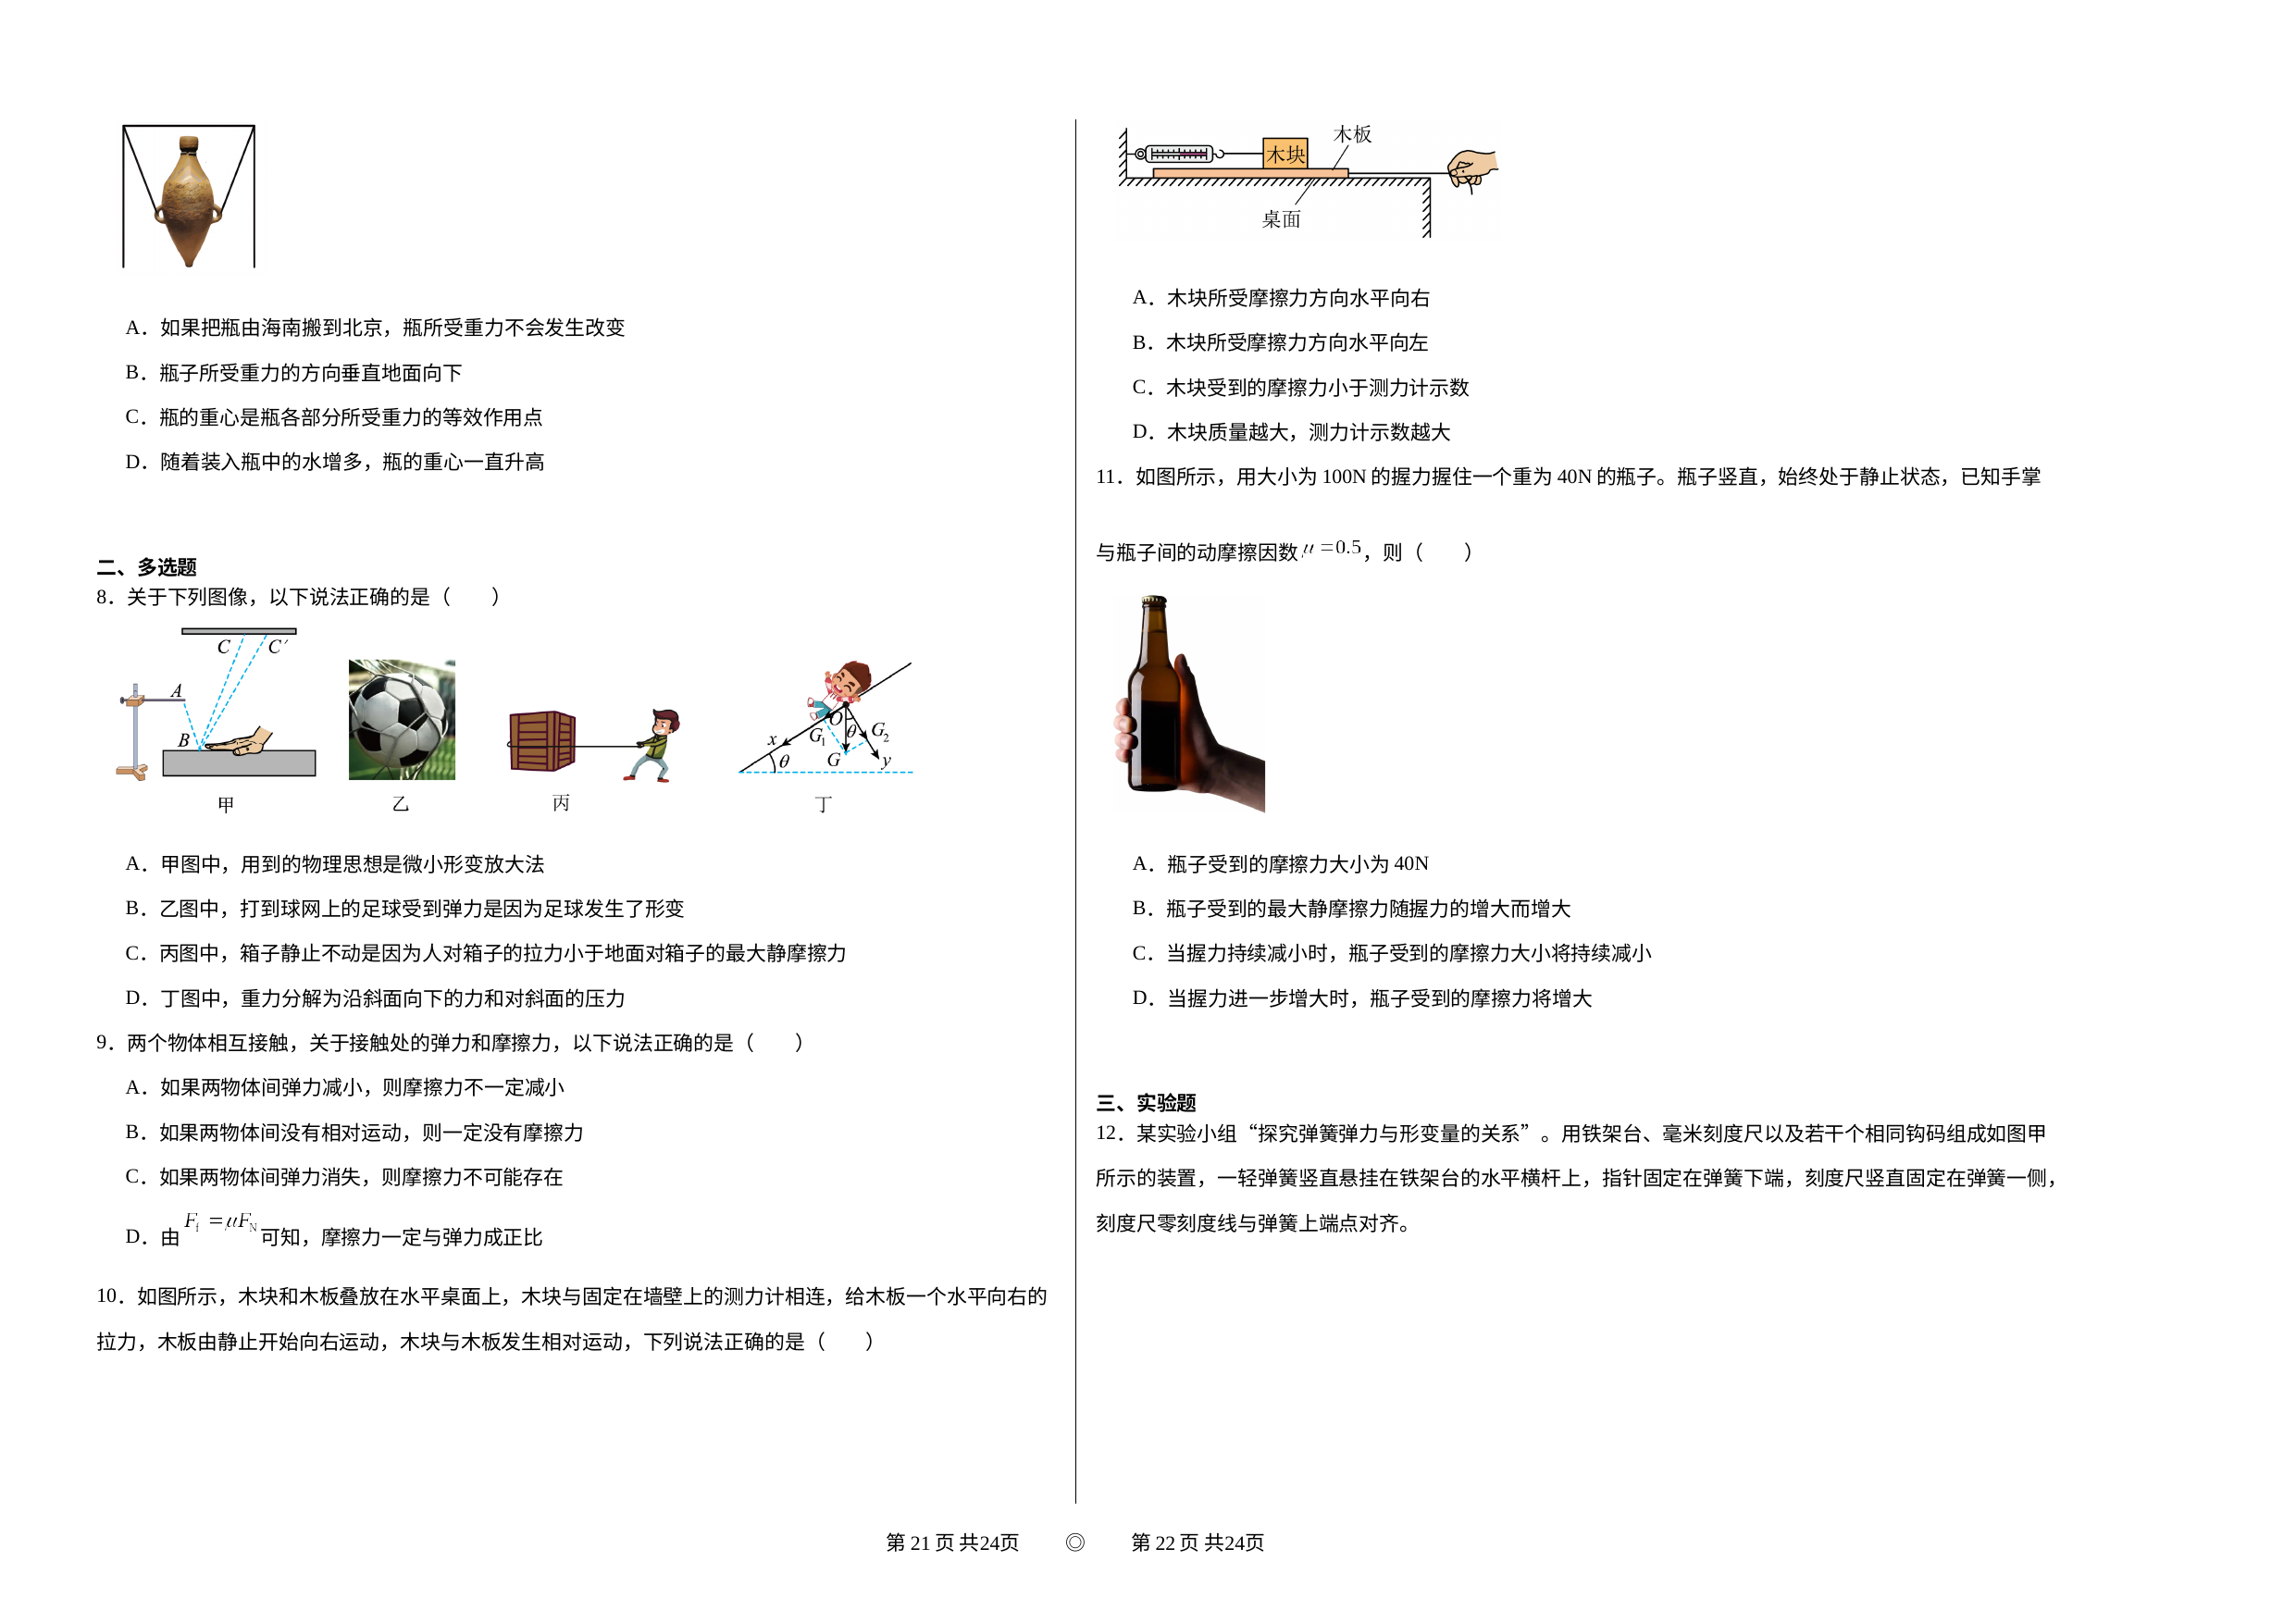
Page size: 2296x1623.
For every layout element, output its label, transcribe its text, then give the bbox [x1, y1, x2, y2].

text 二、多选题 [96, 551, 1055, 581]
text A．木块所受摩擦力方向水平向右 [1133, 281, 2054, 312]
text 11．如图所示，用大小为100N的握力握住一个重为40N的瓶子。瓶子竖直，始终处于静止状态，已知手掌与瓶子间的动摩擦因数，则（ ） [1096, 461, 2054, 581]
text C．丙图中，箱子静止不动是因为人对箱子的拉力小于地面对箱子的最大静摩擦力 [125, 937, 1055, 968]
text 8．关于下列图像，以下说法正确的是（ ） [96, 581, 1055, 611]
text D．丁图中，重力分解为沿斜面向下的力和对斜面的压力 [125, 982, 1055, 1012]
text B．瓶子受到的最大静摩擦力随握力的增大而增大 [1133, 893, 2054, 923]
text B．如果两物体间没有相对运动，则一定没有摩擦力 [125, 1116, 1055, 1146]
text C．木块受到的摩擦力小于测力计示数 [1133, 371, 2054, 402]
picture [114, 626, 915, 815]
text 9．两个物体相互接触，关于接触处的弹力和摩擦力，以下说法正确的是（ ） [96, 1027, 1055, 1057]
text C．瓶的重心是瓶各部分所受重力的等效作用点 [125, 402, 1055, 431]
picture [1113, 595, 1266, 813]
text 三、实验题 [1096, 1087, 2054, 1117]
text A．如果把瓶由海南搬到北京，瓶所受重力不会发生改变 [125, 312, 1055, 341]
text B．木块所受摩擦力方向水平向左 [1133, 327, 2054, 356]
text D．由可知，摩擦力一定与弹力成正比 [125, 1206, 1055, 1266]
text A．如果两物体间弹力减小，则摩擦力不一定减小 [125, 1072, 1055, 1102]
text D．木块质量越大，测力计示数越大 [1133, 415, 2054, 446]
picture [114, 119, 267, 277]
text A．甲图中，用到的物理思想是微小形变放大法 [125, 848, 1055, 878]
text B．瓶子所受重力的方向垂直地面向下 [125, 356, 1055, 387]
text C．当握力持续减小时，瓶子受到的摩擦力大小将持续减小 [1133, 937, 2054, 968]
text B．乙图中，打到球网上的足球受到弹力是因为足球发生了形变 [125, 893, 1055, 923]
text D．随着装入瓶中的水增多，瓶的重心一直升高 [125, 446, 1055, 476]
picture [1113, 119, 1503, 242]
text D．当握力进一步增大时，瓶子受到的摩擦力将增大 [1133, 982, 2054, 1012]
text 10．如图所示，木块和木板叠放在水平桌面上，木块与固定在墙壁上的测力计相连，给木板一个水平向右的拉力，木板由静止开始向右运动，木块与木板发生相对运动，下列说法正确的是（ ） [96, 1281, 1055, 1356]
text A．瓶子受到的摩擦力大小为40N [1133, 848, 2054, 878]
text C．如果两物体间弹力消失，则摩擦力不可能存在 [125, 1161, 1055, 1191]
text 12．某实验小组“探究弹簧弹力与形变量的关系”。用铁架台、毫米刻度尺以及若干个相同钩码组成如图甲所示的装置，一轻弹簧竖直悬挂在铁架台的水平横杆上，指针固定在弹簧下端，刻度尺竖直固定在弹簧一侧，刻度尺零刻度线与弹簧上端点对齐。 [1096, 1117, 2054, 1237]
